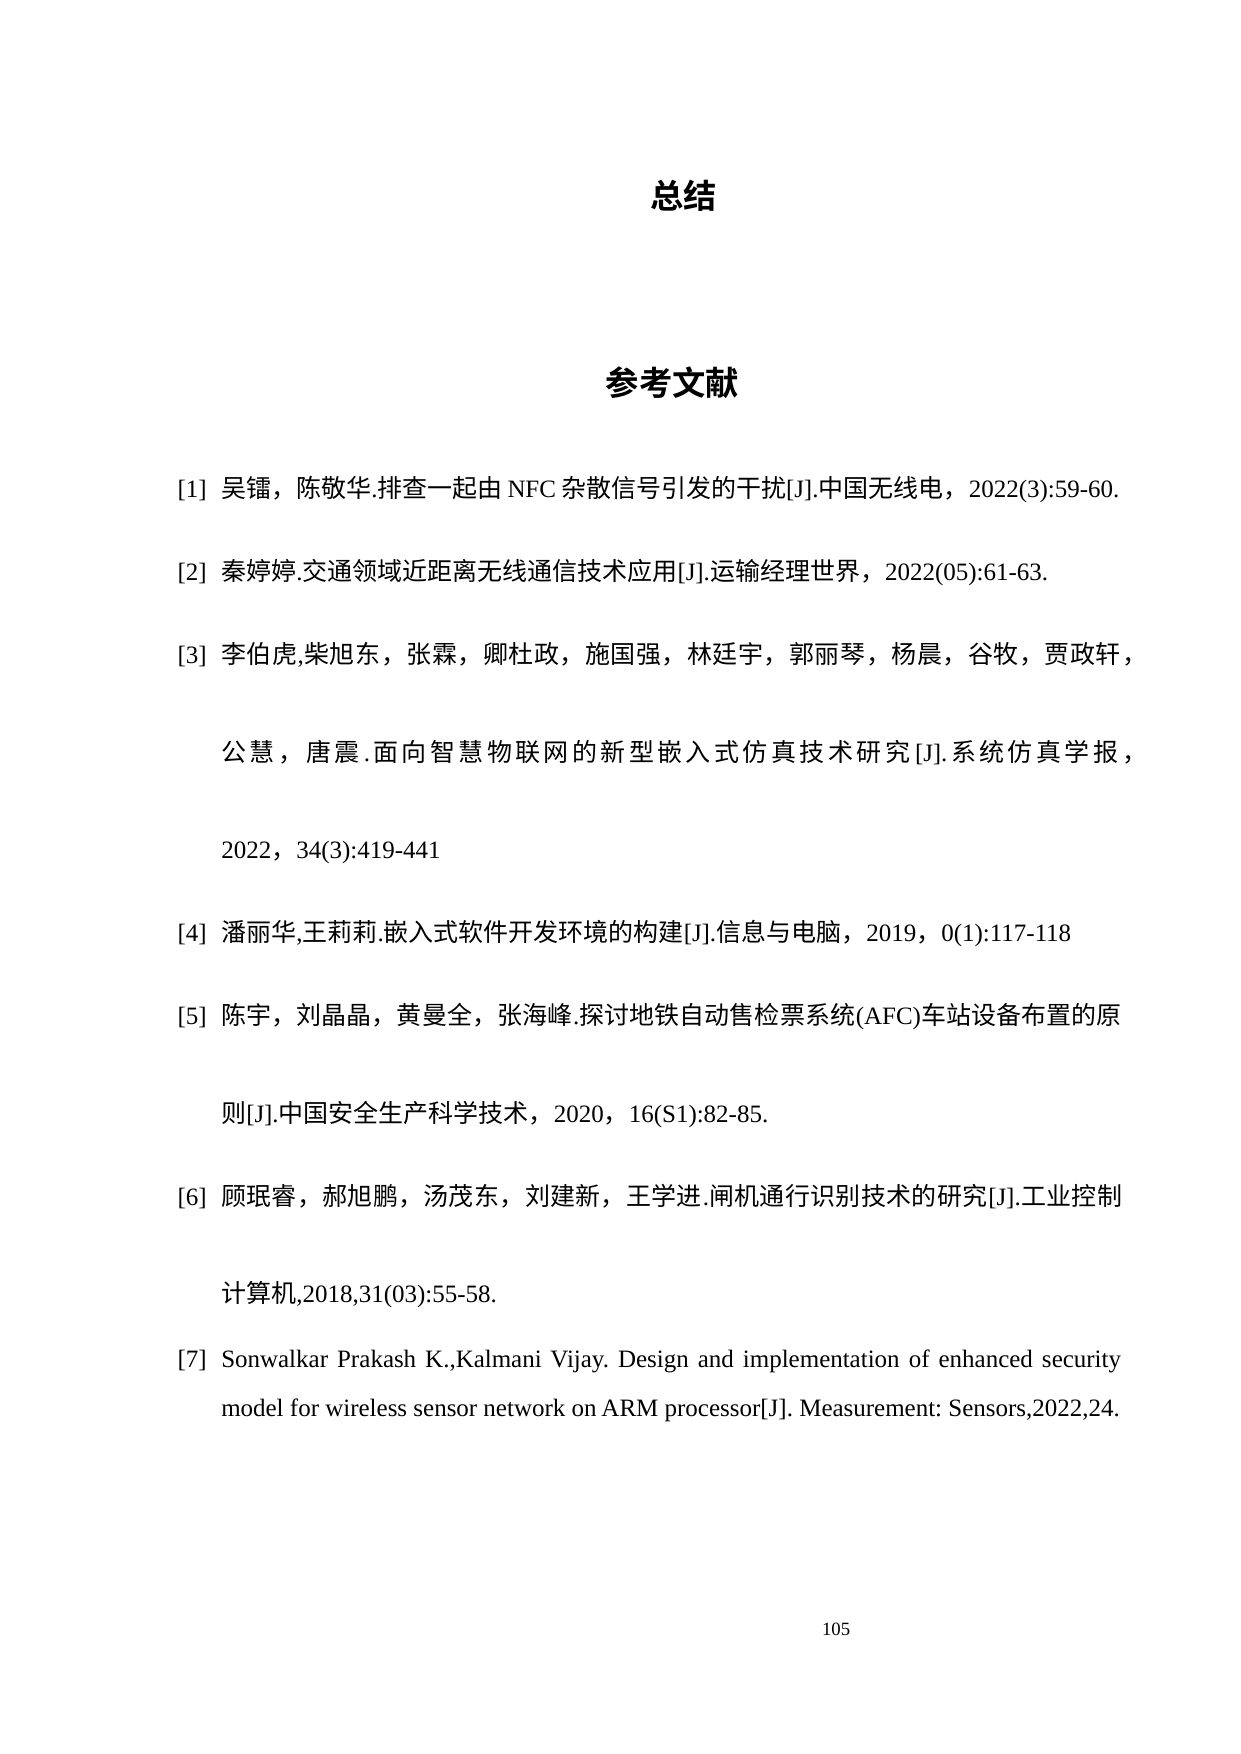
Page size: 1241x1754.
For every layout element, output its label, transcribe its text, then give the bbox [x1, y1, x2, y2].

list 李伯虎,柴旭东，张霖，卿杜政，施国强，林廷宇，郭丽琴，杨晨，谷牧，贾政轩，公慧，唐震.面向智慧物联网的新型嵌入式仿真技术研究[J].系统仿真学报，2022，34(3):419-441 [177, 620, 1122, 880]
list 顾珉睿，郝旭鹏，汤茂东，刘建新，王学进.闸机通行识别技术的研究[J].工业控制计算机,2018,31(03):55-58. [177, 1162, 1122, 1324]
list 吴镭，陈敬华.排查一起由NFC杂散信号引发的干扰[J].中国无线电，2022(3):59-60. [177, 454, 1122, 519]
list 潘丽华,王莉莉.嵌入式软件开发环境的构建[J].信息与电脑，2019，0(1):117-118 [177, 898, 1122, 963]
subtitle 总结 [177, 162, 1122, 227]
list 秦婷婷.交通领域近距离无线通信技术应用[J].运输经理世界，2022(05):61-63. [177, 537, 1122, 602]
list 陈宇，刘晶晶，黄曼全，张海峰.探讨地铁自动售检票系统(AFC)车站设备布置的原则[J].中国安全生产科学技术，2020，16(S1):82-85. [177, 981, 1122, 1144]
list Sonwalkar Prakash K.,Kalmani Vijay. Design and implementation of enhanced security model for wireless sensor network on ARM processor[J]. Measurement: Sensors,2022,24. [177, 1343, 1122, 1424]
subtitle 参考文献 [222, 348, 1122, 413]
